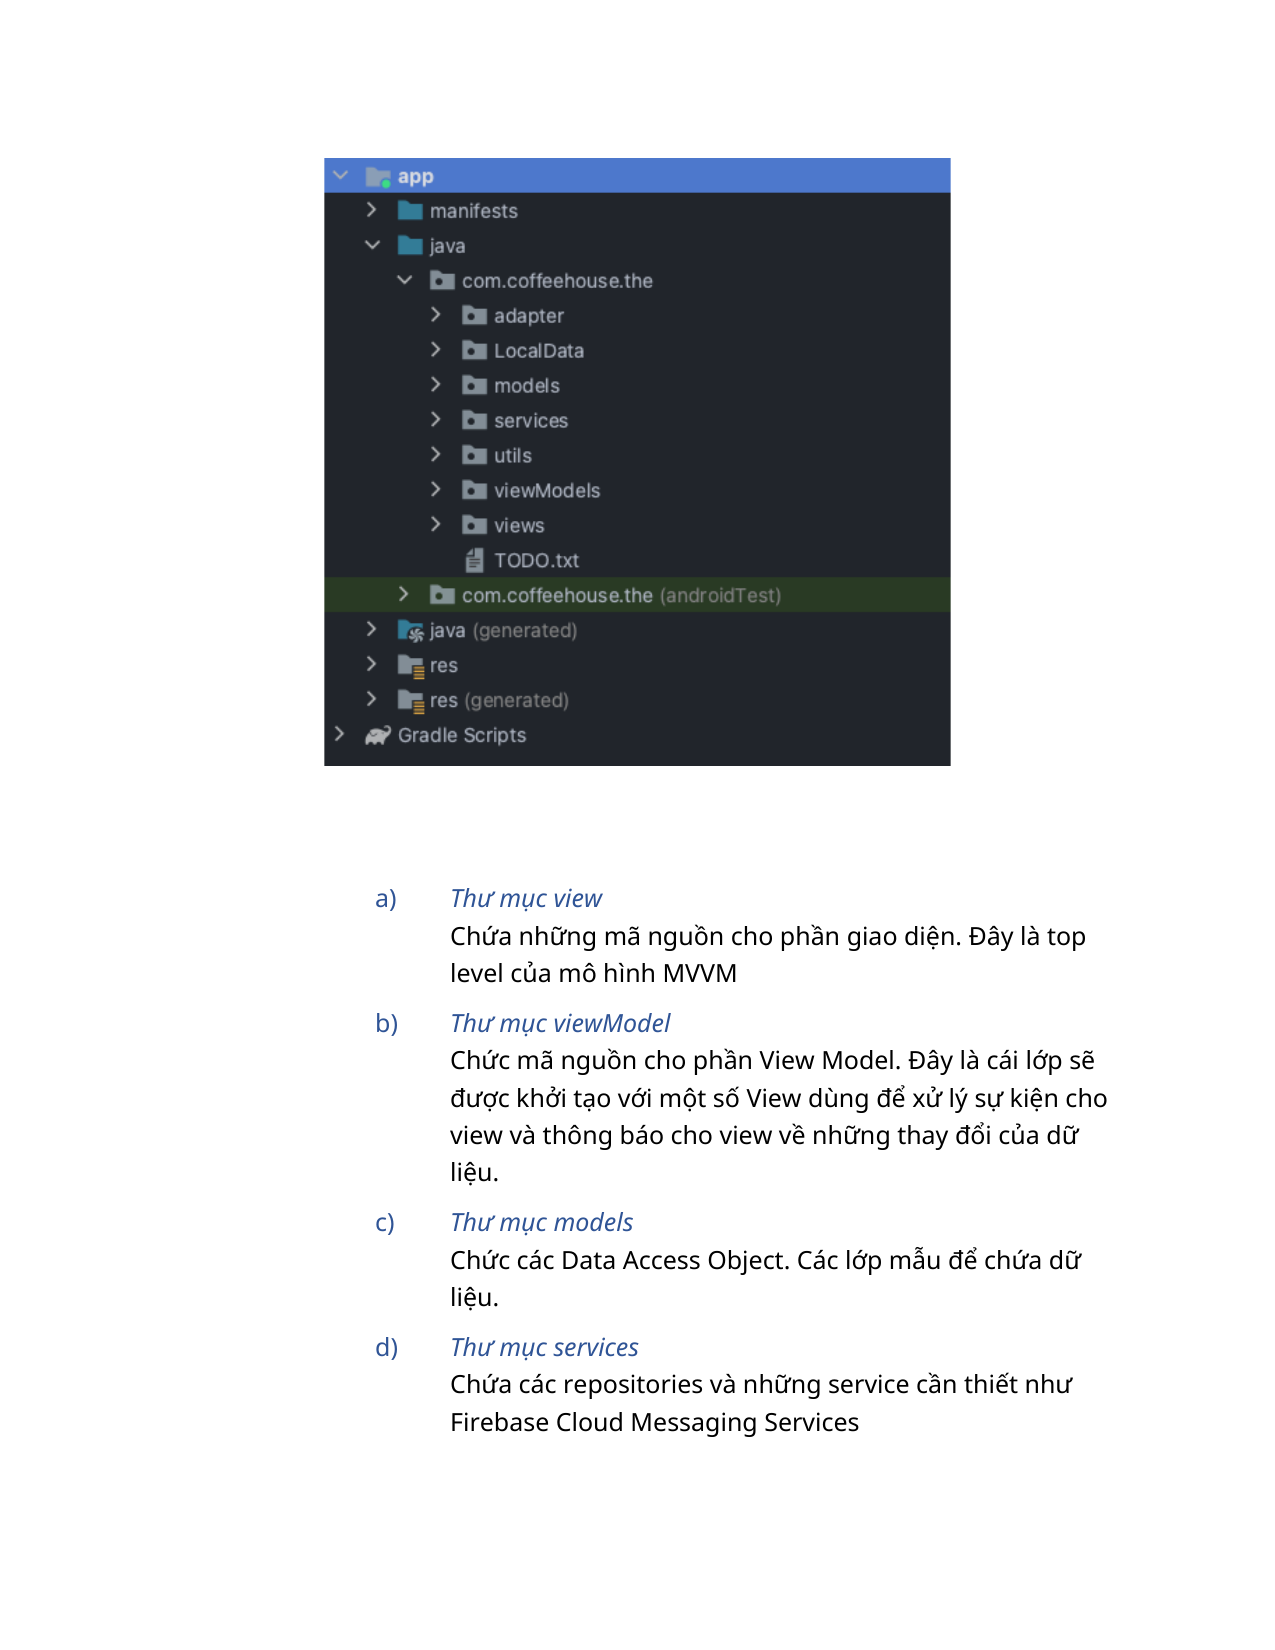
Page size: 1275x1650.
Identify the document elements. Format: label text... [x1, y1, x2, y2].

text Chức các Data Access Object. Các lớp mẫu để chứa dữ liệu. [450, 1242, 1125, 1314]
picture [324, 158, 951, 766]
subtitle Thư mục services [375, 1329, 1125, 1364]
subtitle Thư mục view [375, 881, 1125, 915]
subtitle Thư mục models [375, 1205, 1125, 1239]
subtitle Thư mục viewModel [375, 1005, 1125, 1039]
text Chức mã nguồn cho phần View Model. Đây là cái lớp sẽ được khởi tạo với một số View dùng để xử lý sự kiện cho view và thông báo cho view về những thay đổi của dữ liệu. [450, 1043, 1125, 1189]
text Chứa các repositories và những service cần thiết như Firebase Cloud Messaging Services [450, 1367, 1125, 1438]
text Chứa những mã nguồn cho phần giao diện. Đây là top level của mô hình MVVM [450, 918, 1125, 989]
